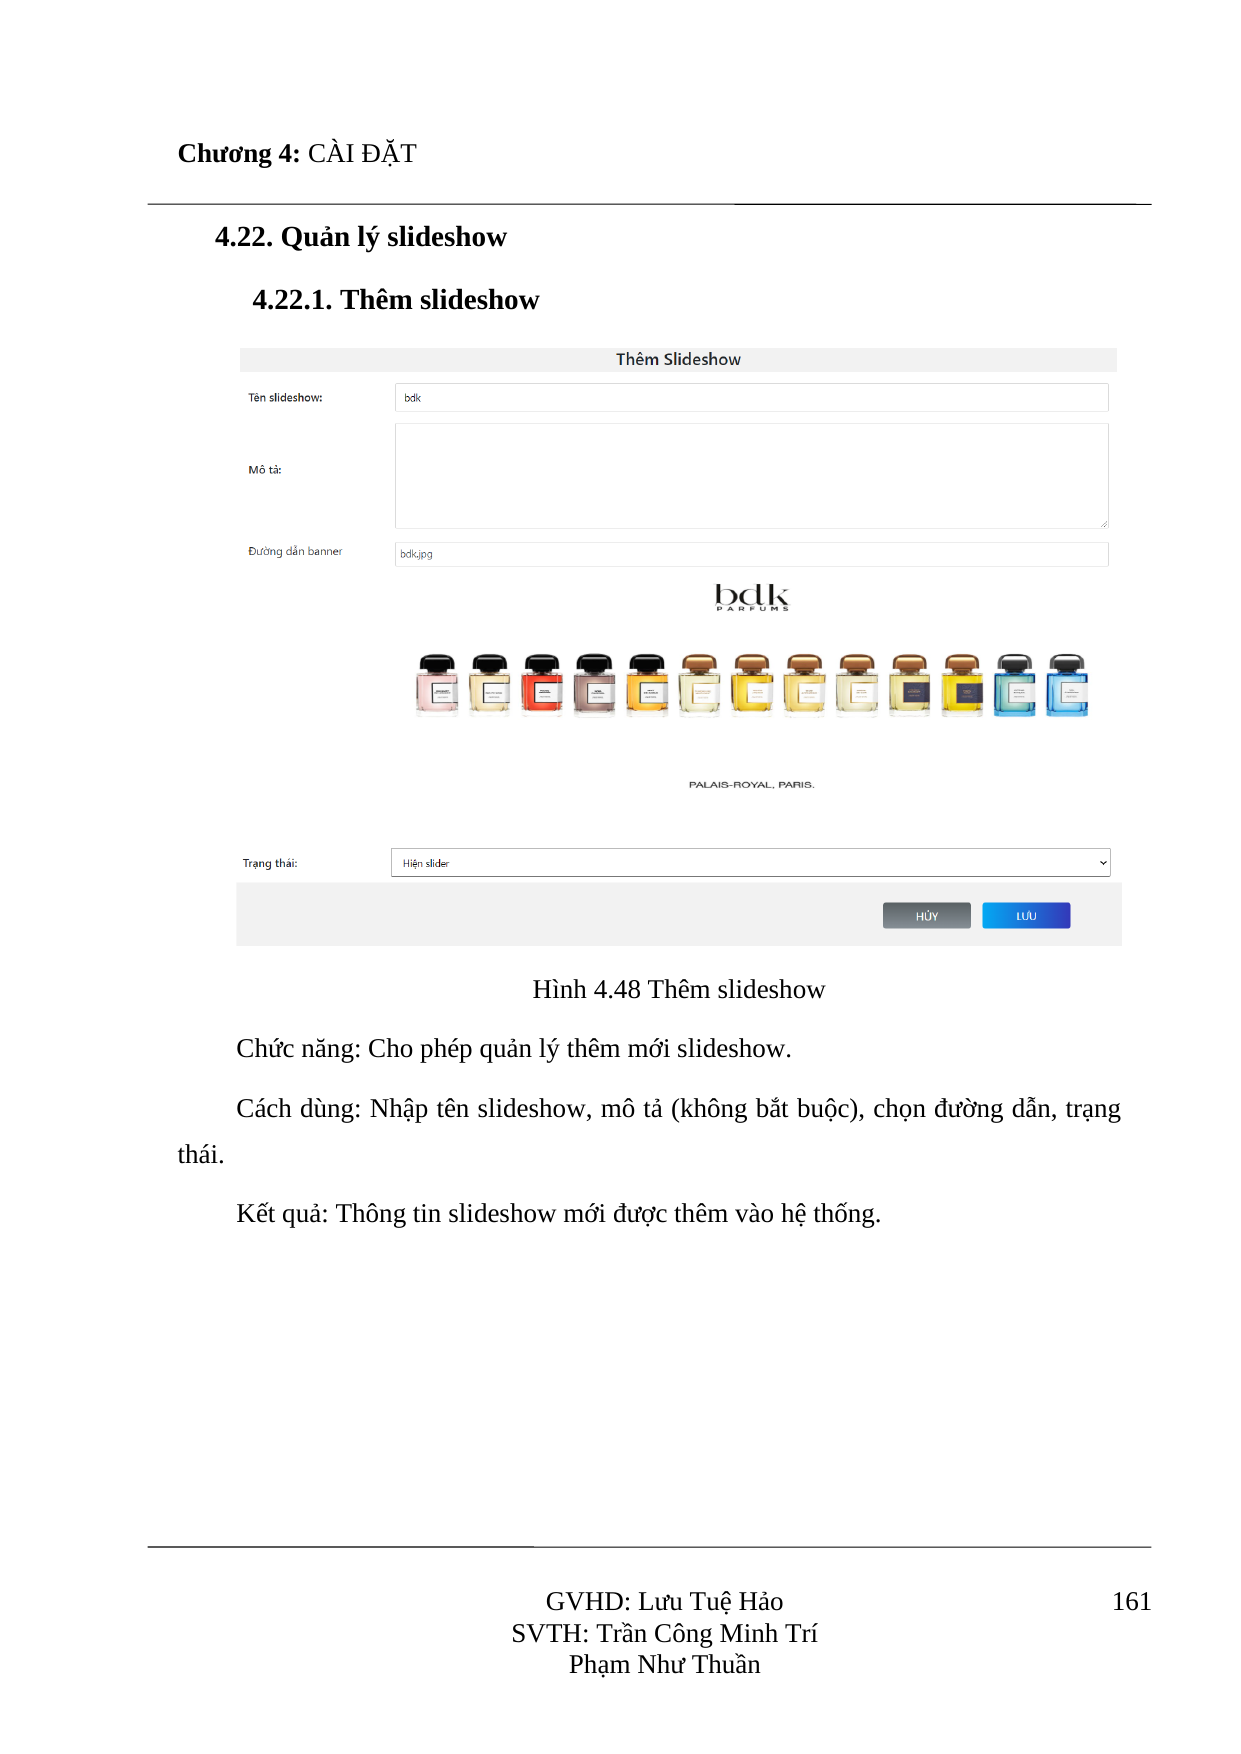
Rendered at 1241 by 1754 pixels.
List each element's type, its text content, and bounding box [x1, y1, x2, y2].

subtitle Quản lý slideshow [215, 219, 1122, 253]
text Kết quả: Thông tin slideshow mới được thêm vào hệ thống. [177, 1197, 1122, 1229]
picture [236, 345, 1122, 791]
picture [236, 818, 1122, 946]
text Chức năng: Cho phép quản lý thêm mới slideshow. [177, 1032, 1122, 1064]
text Cách dùng: Nhập tên slideshow, mô tả (không bắt buộc), chọn đường dẫn, trạng thái. [177, 1092, 1122, 1169]
subtitle Thêm slideshow [252, 282, 1122, 316]
